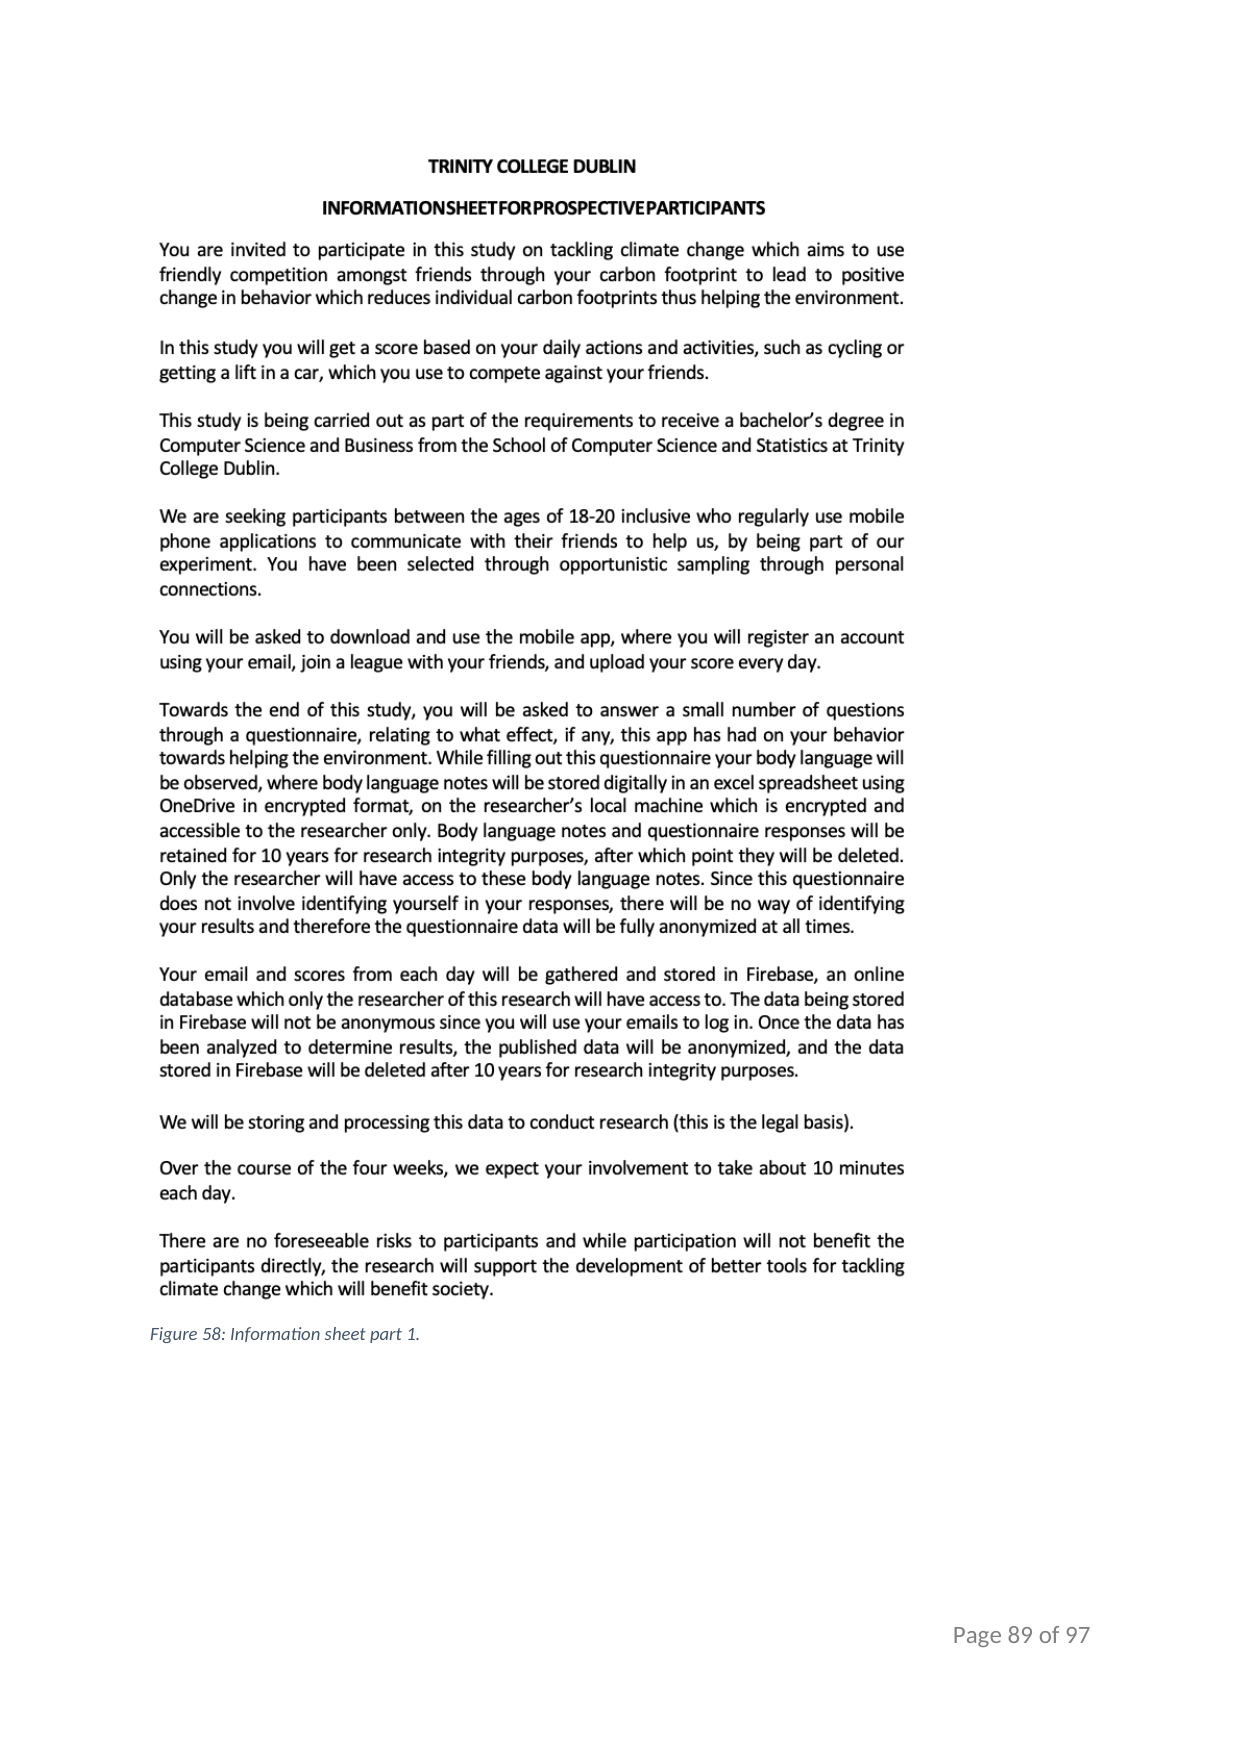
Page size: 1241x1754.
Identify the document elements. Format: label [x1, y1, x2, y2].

picture [150, 150, 906, 1309]
